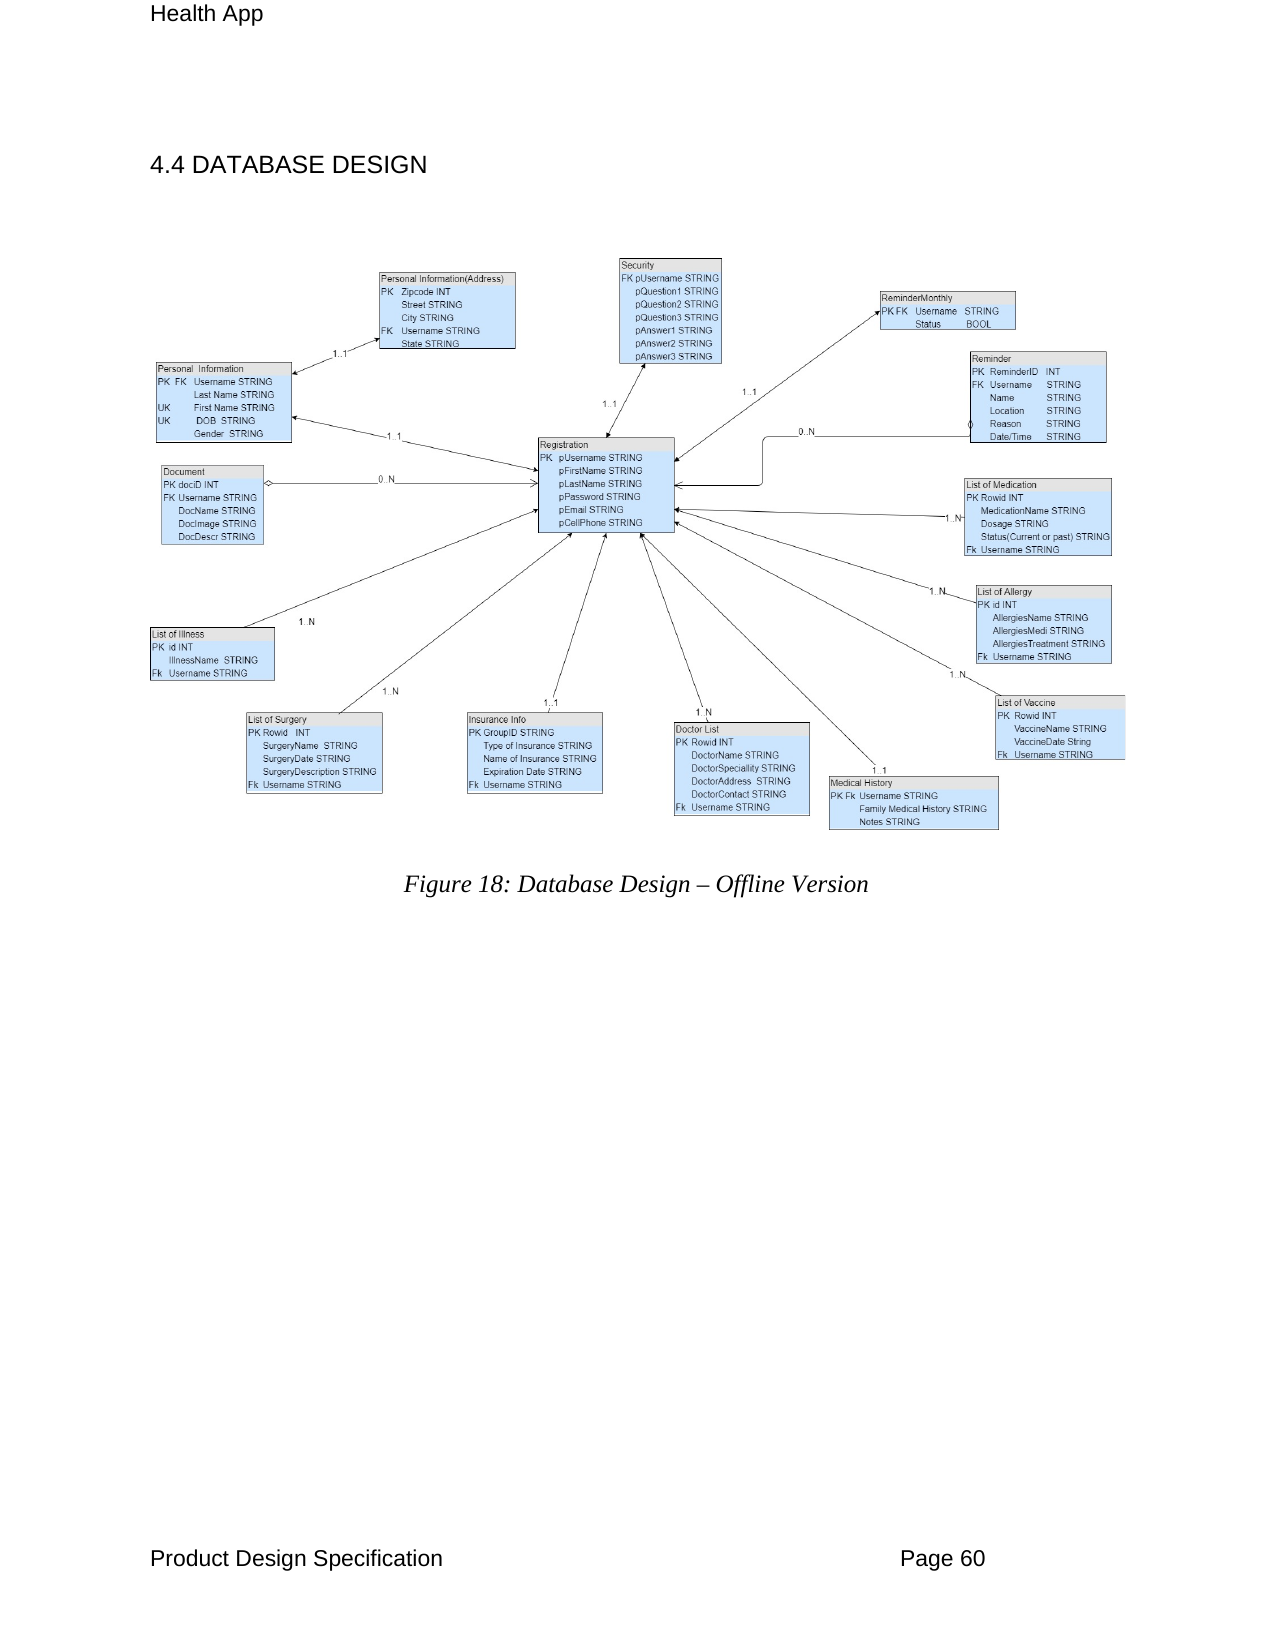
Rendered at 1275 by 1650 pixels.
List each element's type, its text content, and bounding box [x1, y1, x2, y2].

text Figure 18: Database Design – Offline Version [150, 869, 1125, 897]
subtitle 4.4 DATABASE DESIGN [150, 150, 1125, 179]
picture [150, 258, 1125, 830]
